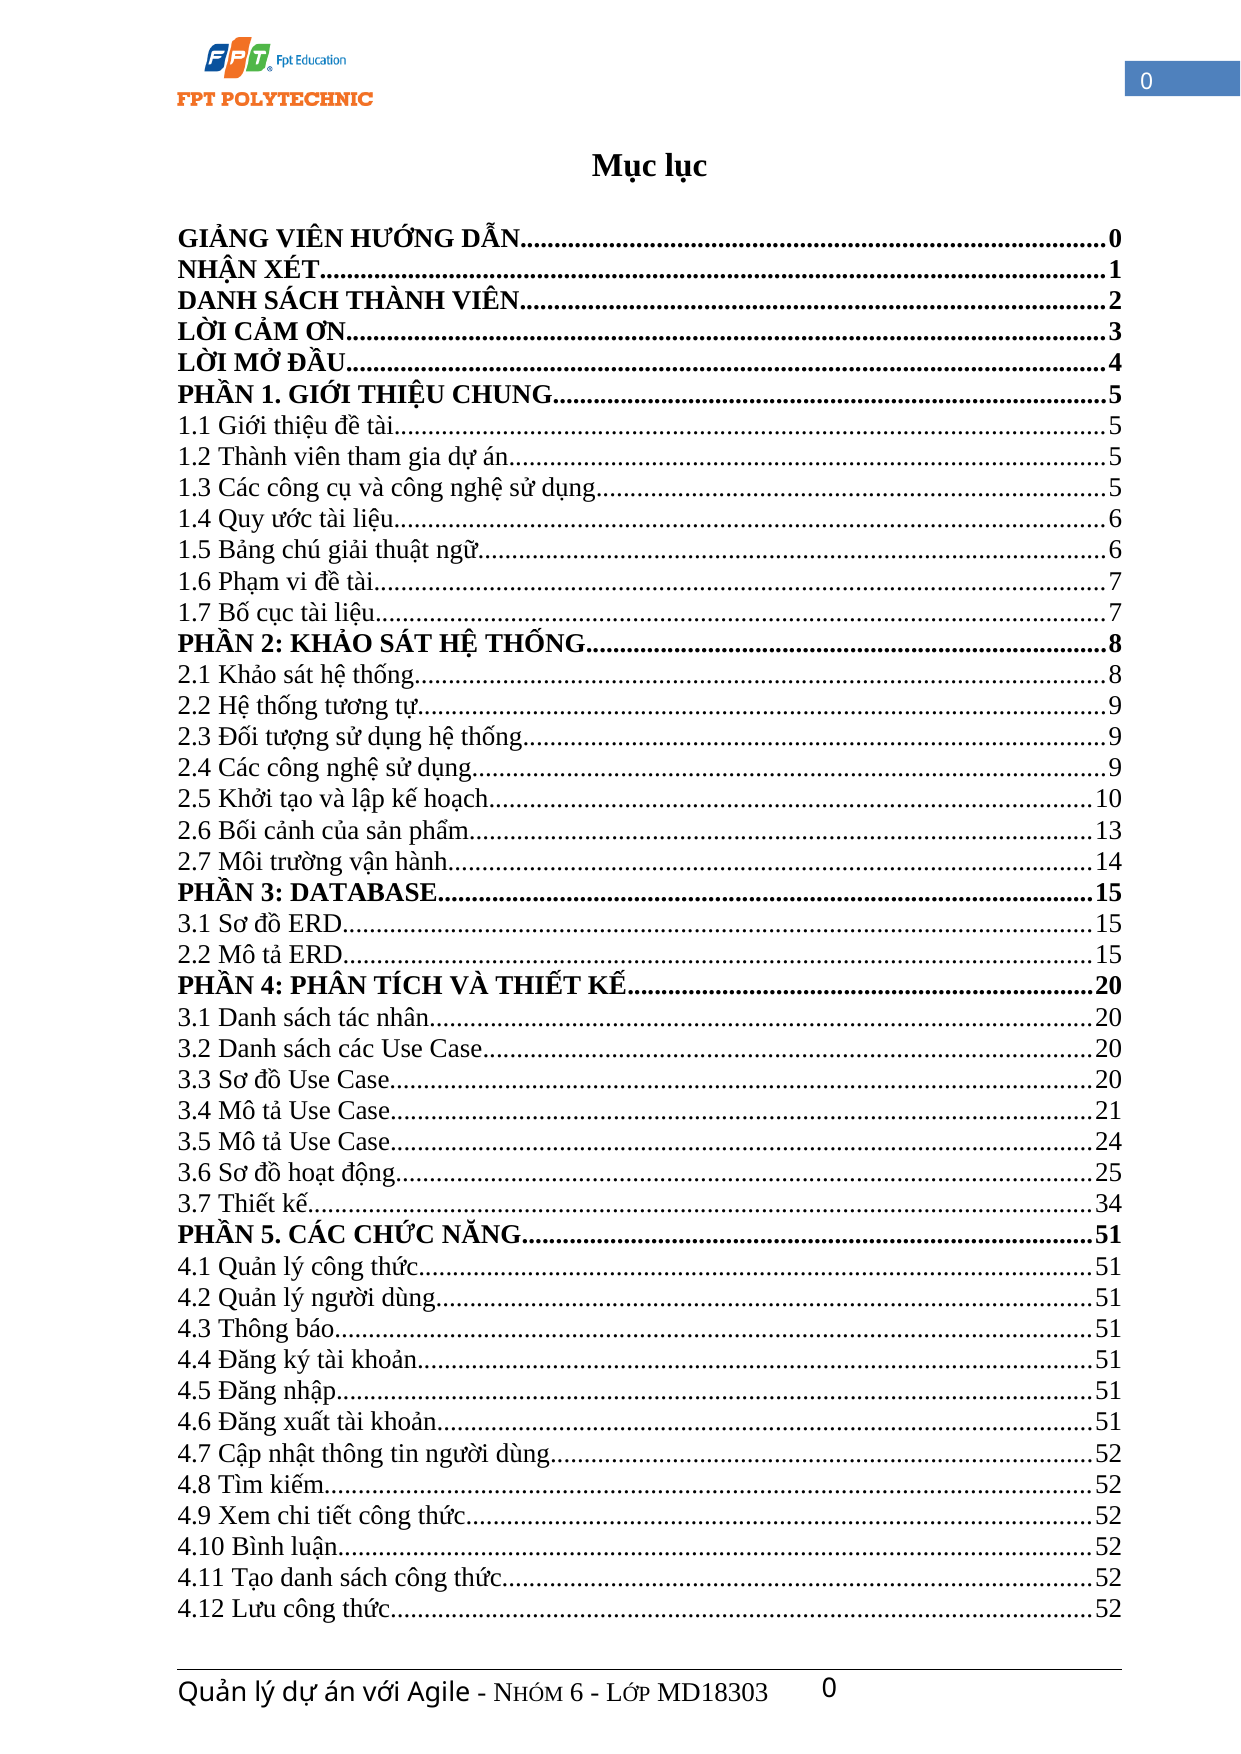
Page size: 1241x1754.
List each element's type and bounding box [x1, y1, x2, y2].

picture [177, 37, 375, 106]
